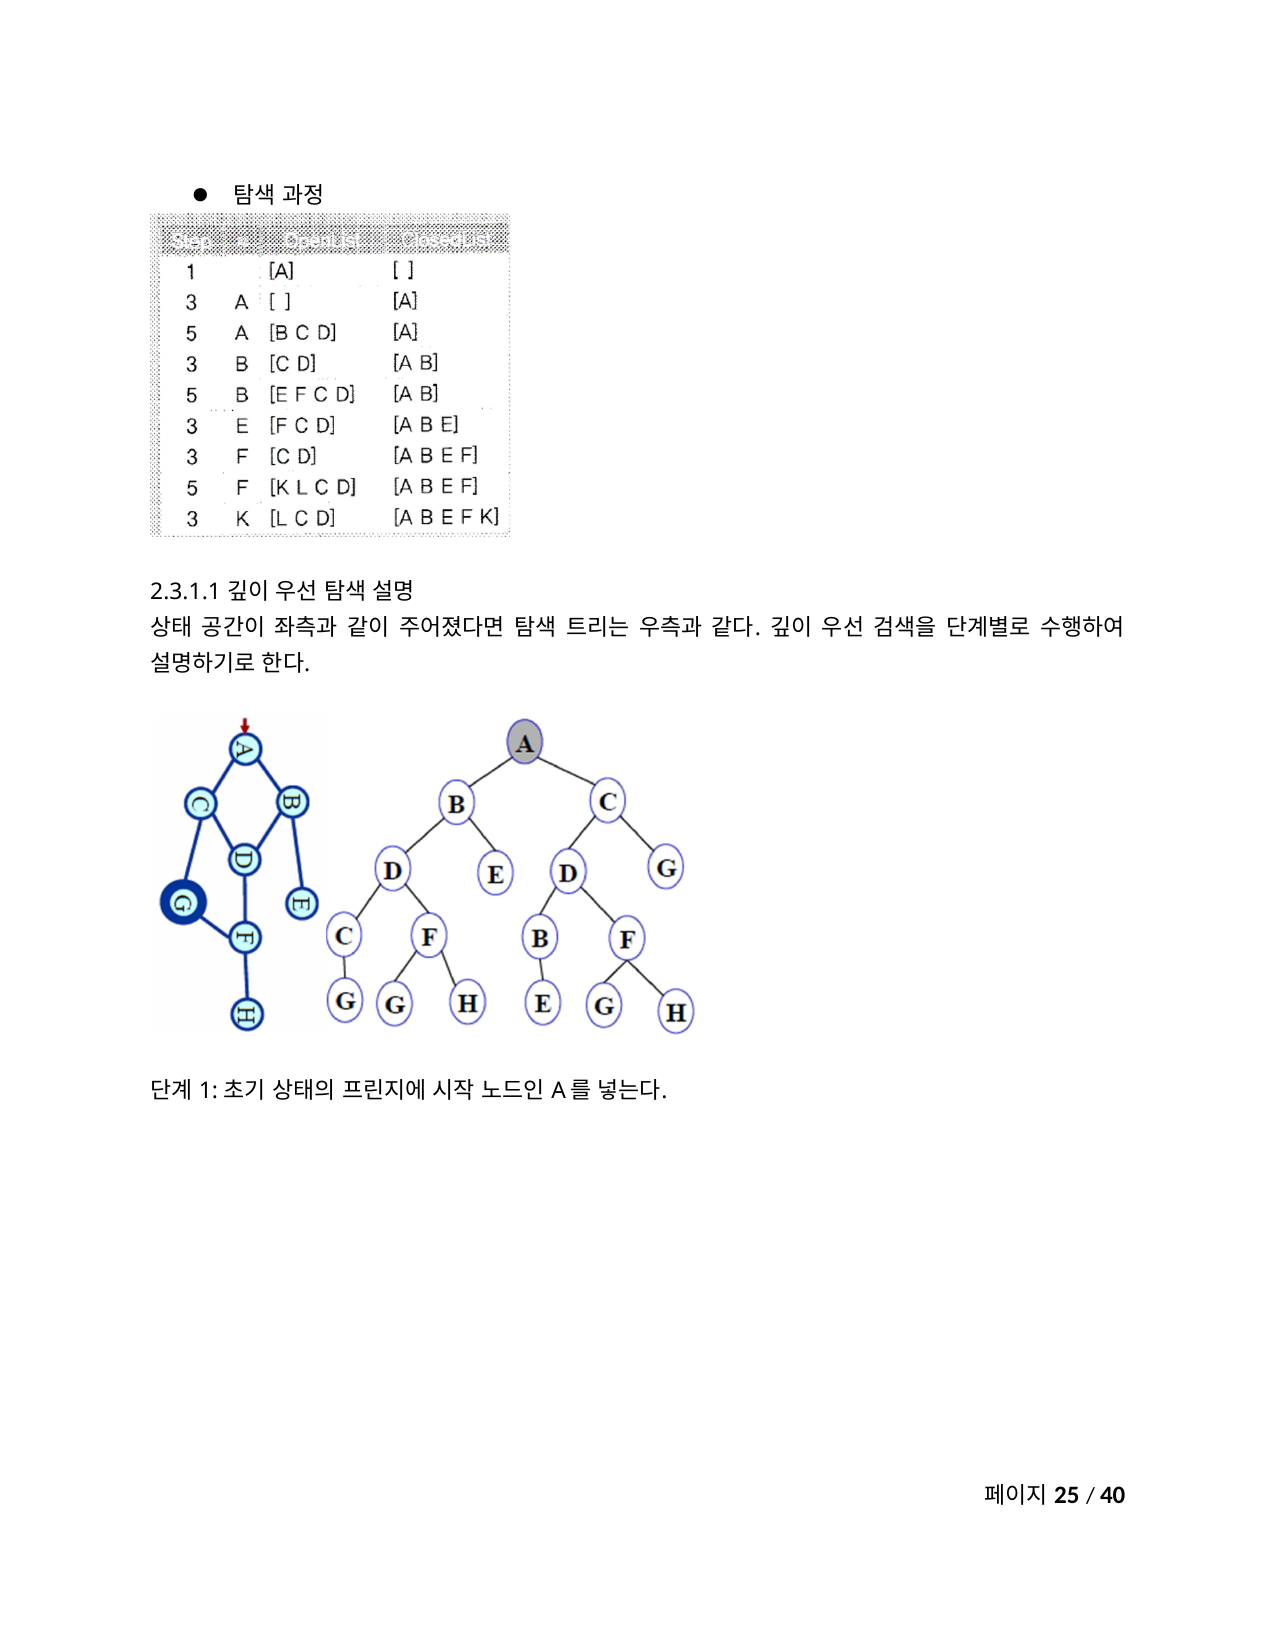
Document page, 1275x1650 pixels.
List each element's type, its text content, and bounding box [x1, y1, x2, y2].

list 탐색 과정 [192, 177, 1125, 210]
text 단계 1: 초기 상태의 프린지에 시작 노드인 A를 넣는다. [150, 1072, 1125, 1106]
picture [150, 213, 511, 537]
picture [155, 714, 701, 1037]
text 상태 공간이 좌측과 같이 주어졌다면 탐색 트리는 우측과 같다. 깊이 우선 검색을 단계별로 수행하여 설명하기로 한다. [150, 609, 1125, 678]
text 2.3.1.1 깊이 우선 탐색 설명 [150, 573, 1125, 606]
